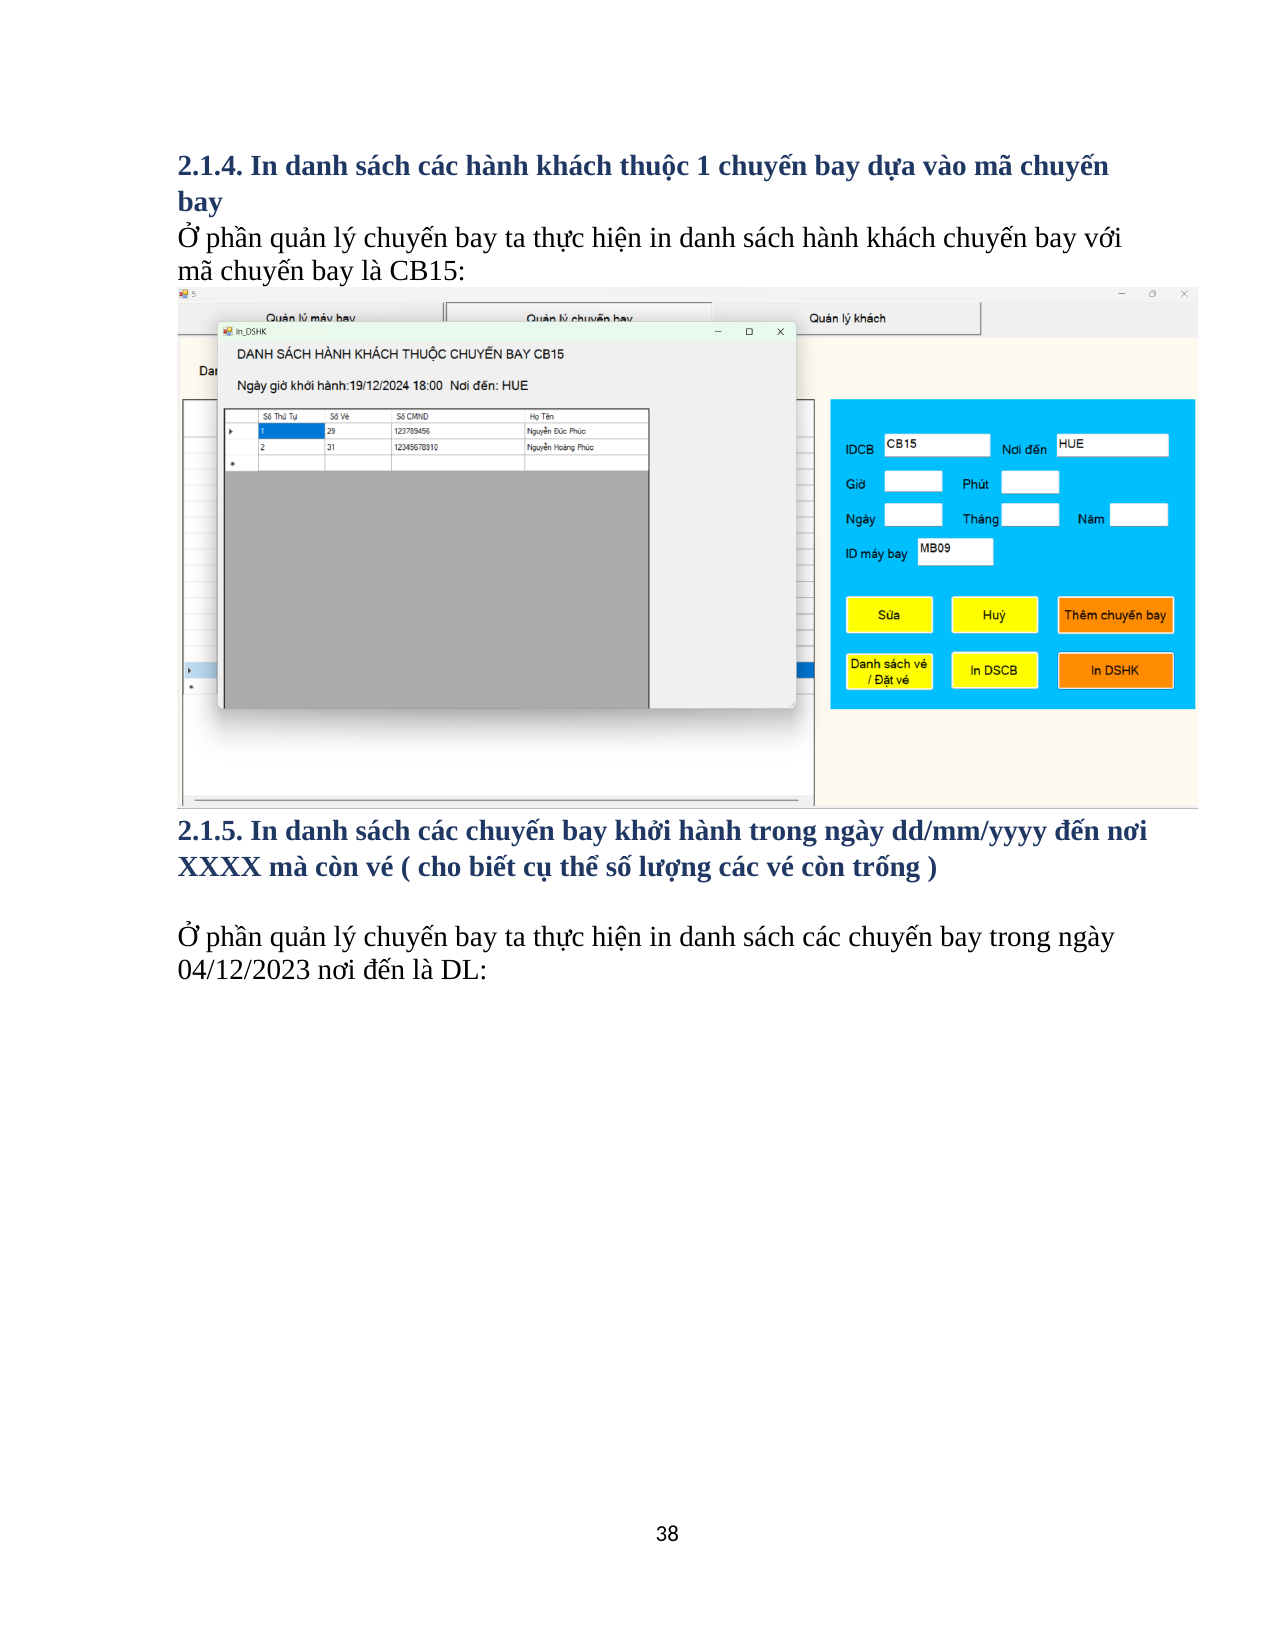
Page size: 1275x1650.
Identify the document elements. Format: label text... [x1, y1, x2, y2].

picture [177, 287, 1199, 809]
subtitle 2.1.4. In danh sách các hành khách thuộc 1 chuyến bay dựa vào mã chuyến bay [177, 148, 1157, 217]
text Ở phần quản lý chuyến bay ta thực hiện in danh sách các chuyến bay trong ngày 04/12/2023 nơi đến là DL: [177, 919, 1157, 986]
subtitle 2.1.5. In danh sách các chuyến bay khởi hành trong ngày dd/mm/yyyy đến nơi XXXX mà còn vé ( cho biết cụ thể số lượng các vé còn trống ) [177, 813, 1157, 883]
text Ở phần quản lý chuyến bay ta thực hiện in danh sách hành khách chuyến bay với mã chuyến bay là CB15: [177, 220, 1157, 287]
